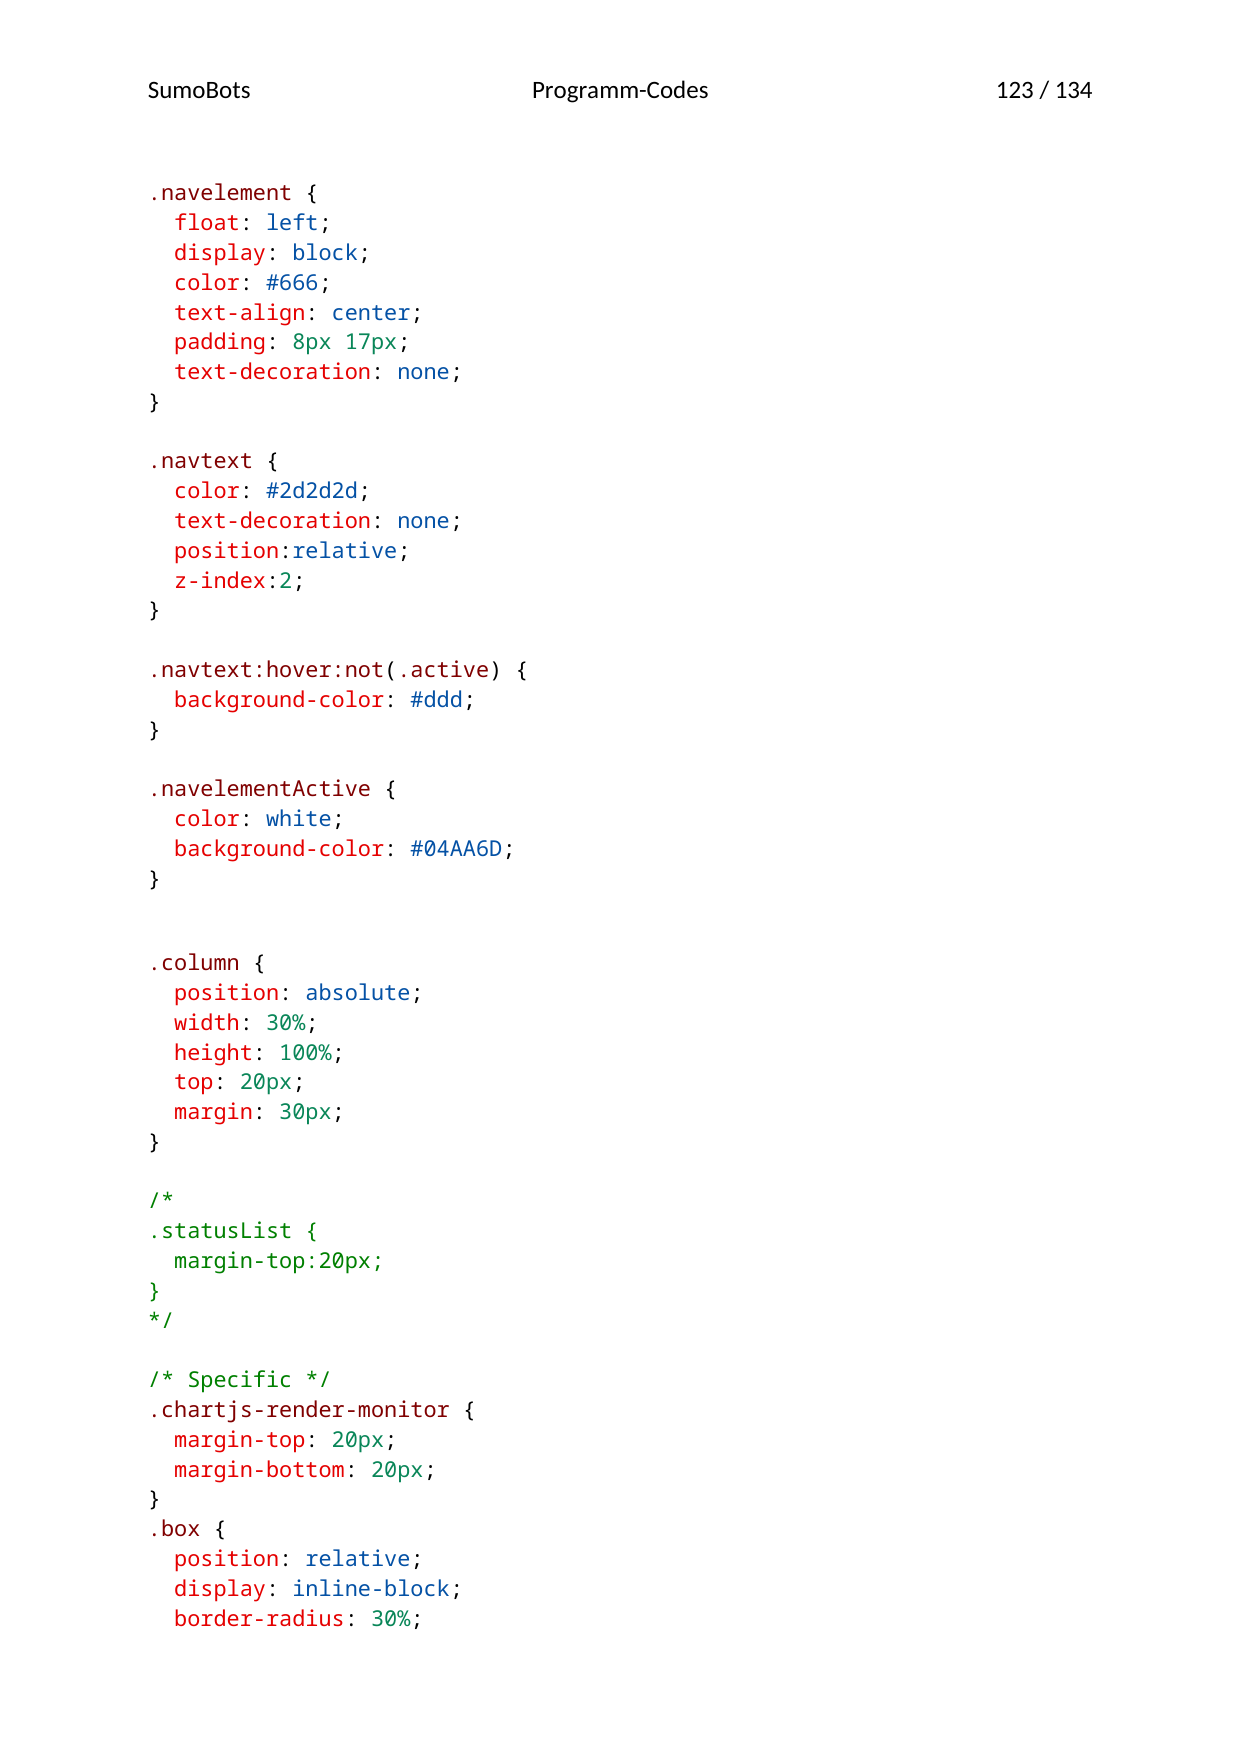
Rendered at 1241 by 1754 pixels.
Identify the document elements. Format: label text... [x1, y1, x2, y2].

text margin: 30px; [148, 1096, 1093, 1126]
text position:relative; [148, 535, 1093, 565]
text margin-top: 20px; [148, 1424, 1093, 1454]
text .column { [148, 947, 1093, 977]
text text-align: center; [148, 297, 1093, 326]
text background-color: #04AA6D; [148, 833, 1093, 863]
text margin-bottom: 20px; [148, 1454, 1093, 1483]
text } [148, 1483, 1093, 1513]
text display: inline-block; [148, 1573, 1093, 1603]
text .navtext { [148, 446, 1093, 475]
text border-radius: 30%; [148, 1603, 1093, 1632]
text } [148, 594, 1093, 624]
text } [148, 714, 1093, 743]
text height: 100%; [148, 1037, 1093, 1066]
text .navelementActive { [148, 773, 1093, 803]
text /* Specific */ [148, 1364, 1093, 1394]
text .navelement { [148, 177, 1093, 207]
text color: #2d2d2d; [148, 475, 1093, 505]
text */ [148, 1305, 1093, 1334]
text z-index:2; [148, 565, 1093, 594]
text } [148, 863, 1093, 892]
text color: white; [148, 803, 1093, 833]
text .navtext:hover:not(.active) { [148, 654, 1093, 684]
text .statusList { [148, 1215, 1093, 1245]
text display: block; [148, 237, 1093, 267]
text /* [148, 1186, 1093, 1215]
text text-decoration: none; [148, 505, 1093, 535]
text .chartjs-render-monitor { [148, 1394, 1093, 1424]
text color: #666; [148, 267, 1093, 297]
text position: absolute; [148, 977, 1093, 1007]
text width: 30%; [148, 1007, 1093, 1037]
text } [148, 1126, 1093, 1156]
text top: 20px; [148, 1066, 1093, 1096]
text text-decoration: none; [148, 356, 1093, 386]
text background-color: #ddd; [148, 684, 1093, 714]
text float: left; [148, 207, 1093, 237]
text } [148, 386, 1093, 416]
text padding: 8px 17px; [148, 326, 1093, 356]
text margin-top:20px; [148, 1245, 1093, 1275]
text position: relative; [148, 1543, 1093, 1573]
text .box { [148, 1513, 1093, 1543]
text } [148, 1275, 1093, 1305]
